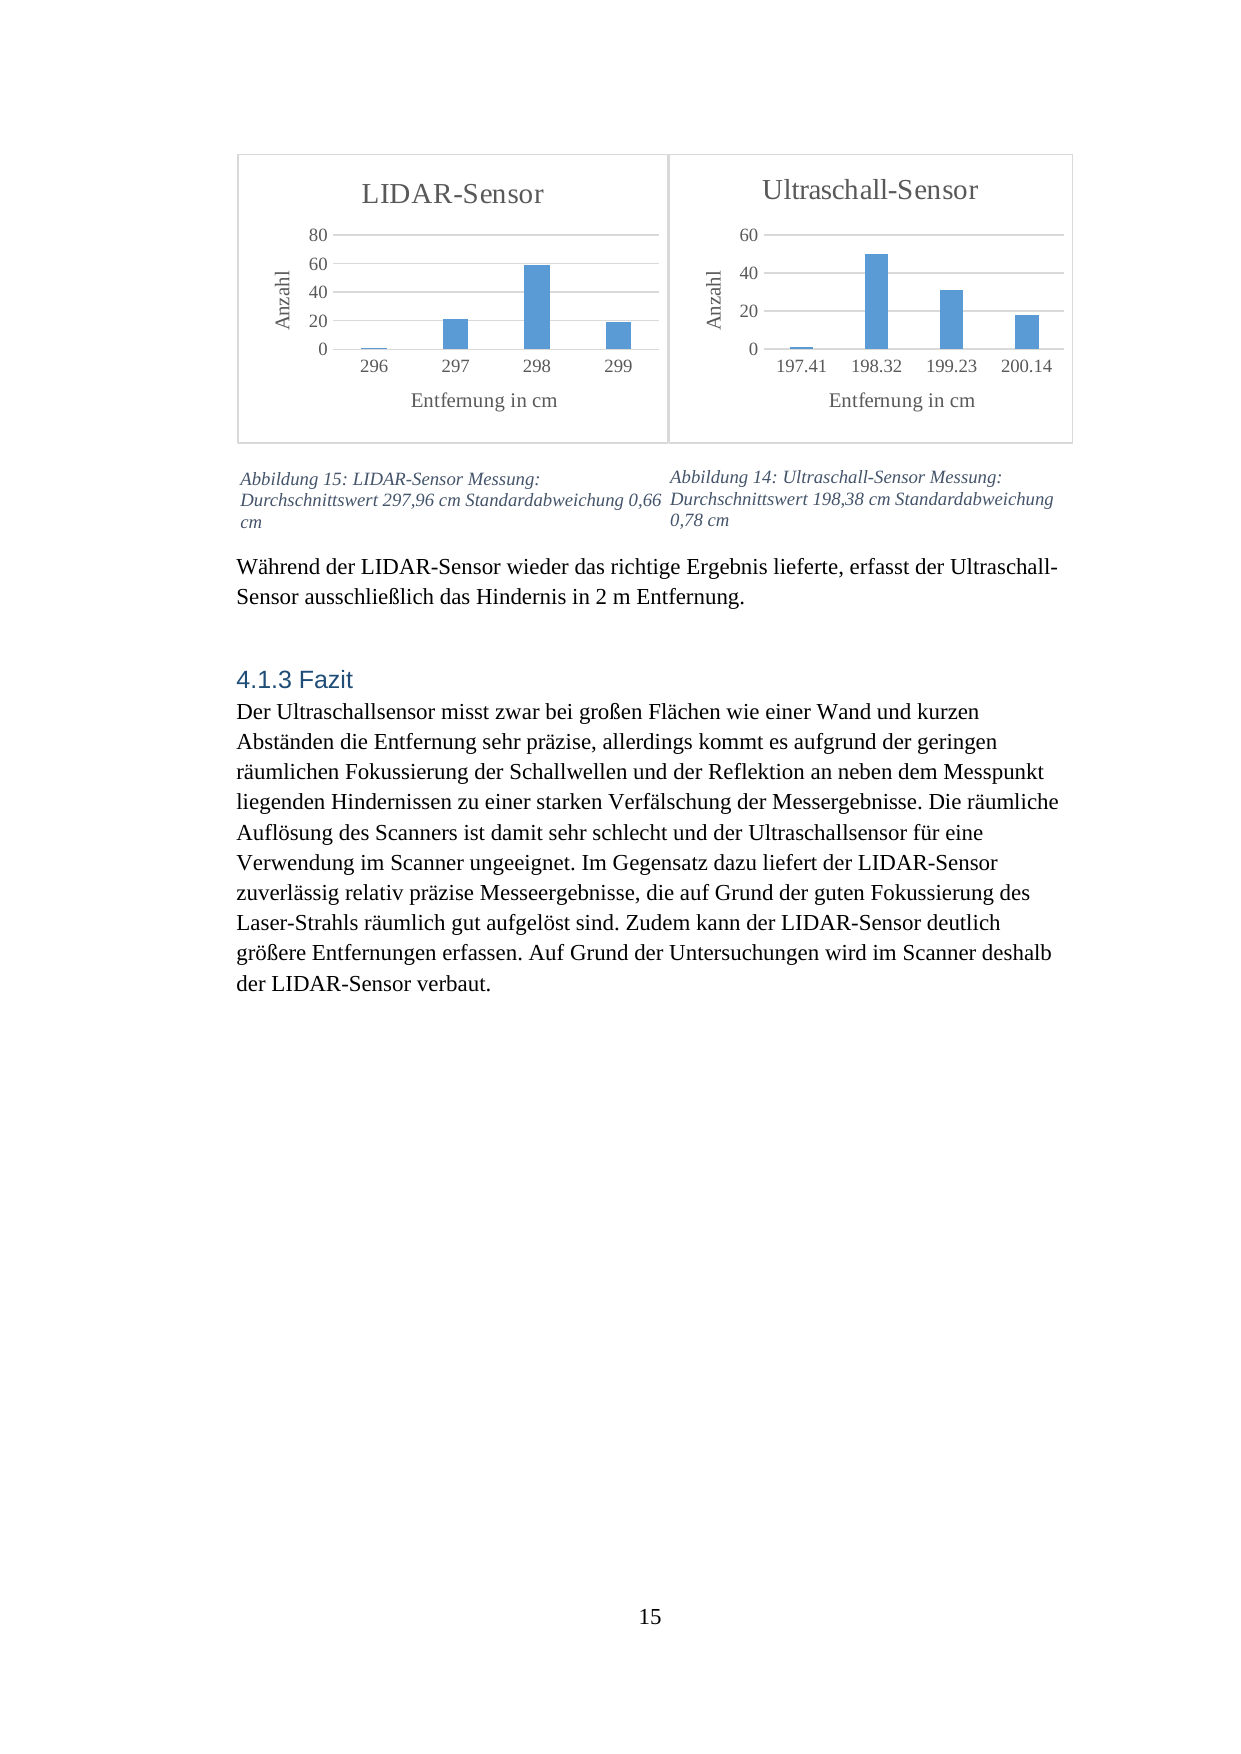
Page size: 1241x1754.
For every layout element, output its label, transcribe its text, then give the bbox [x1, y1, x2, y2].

subtitle 4.1.3 Fazit [236, 665, 1063, 693]
text Der Ultraschallsensor misst zwar bei großen Flächen wie einer Wand und kurzen Abständen die Entfernung sehr präzise, allerdings kommt es aufgrund der geringen räumlichen Fokussierung der Schallwellen und der Reflektion an neben dem Messpunkt liegenden Hindernissen zu einer starken Verfälschung der Messergebnisse. Die räumliche Auflösung des Scanners ist damit sehr schlecht und der Ultraschallsensor für eine Verwendung im Scanner ungeeignet. Im Gegensatz dazu liefert der LIDAR-Sensor zuverlässig relativ präzise Messeergebnisse, die auf Grund der guten Fokussierung des Laser-Strahls räumlich gut aufgelöst sind. Zudem kann der LIDAR-Sensor deutlich größere Entfernungen erfassen. Auf Grund der Untersuchungen wird im Scanner deshalb der LIDAR-Sensor verbaut. [236, 698, 1063, 996]
text Während der LIDAR-Sensor wieder das richtige Ergebnis lieferte, erfasst der Ultraschall-Sensor ausschließlich das Hindernis in 2 m Entfernung. [236, 148, 1063, 640]
